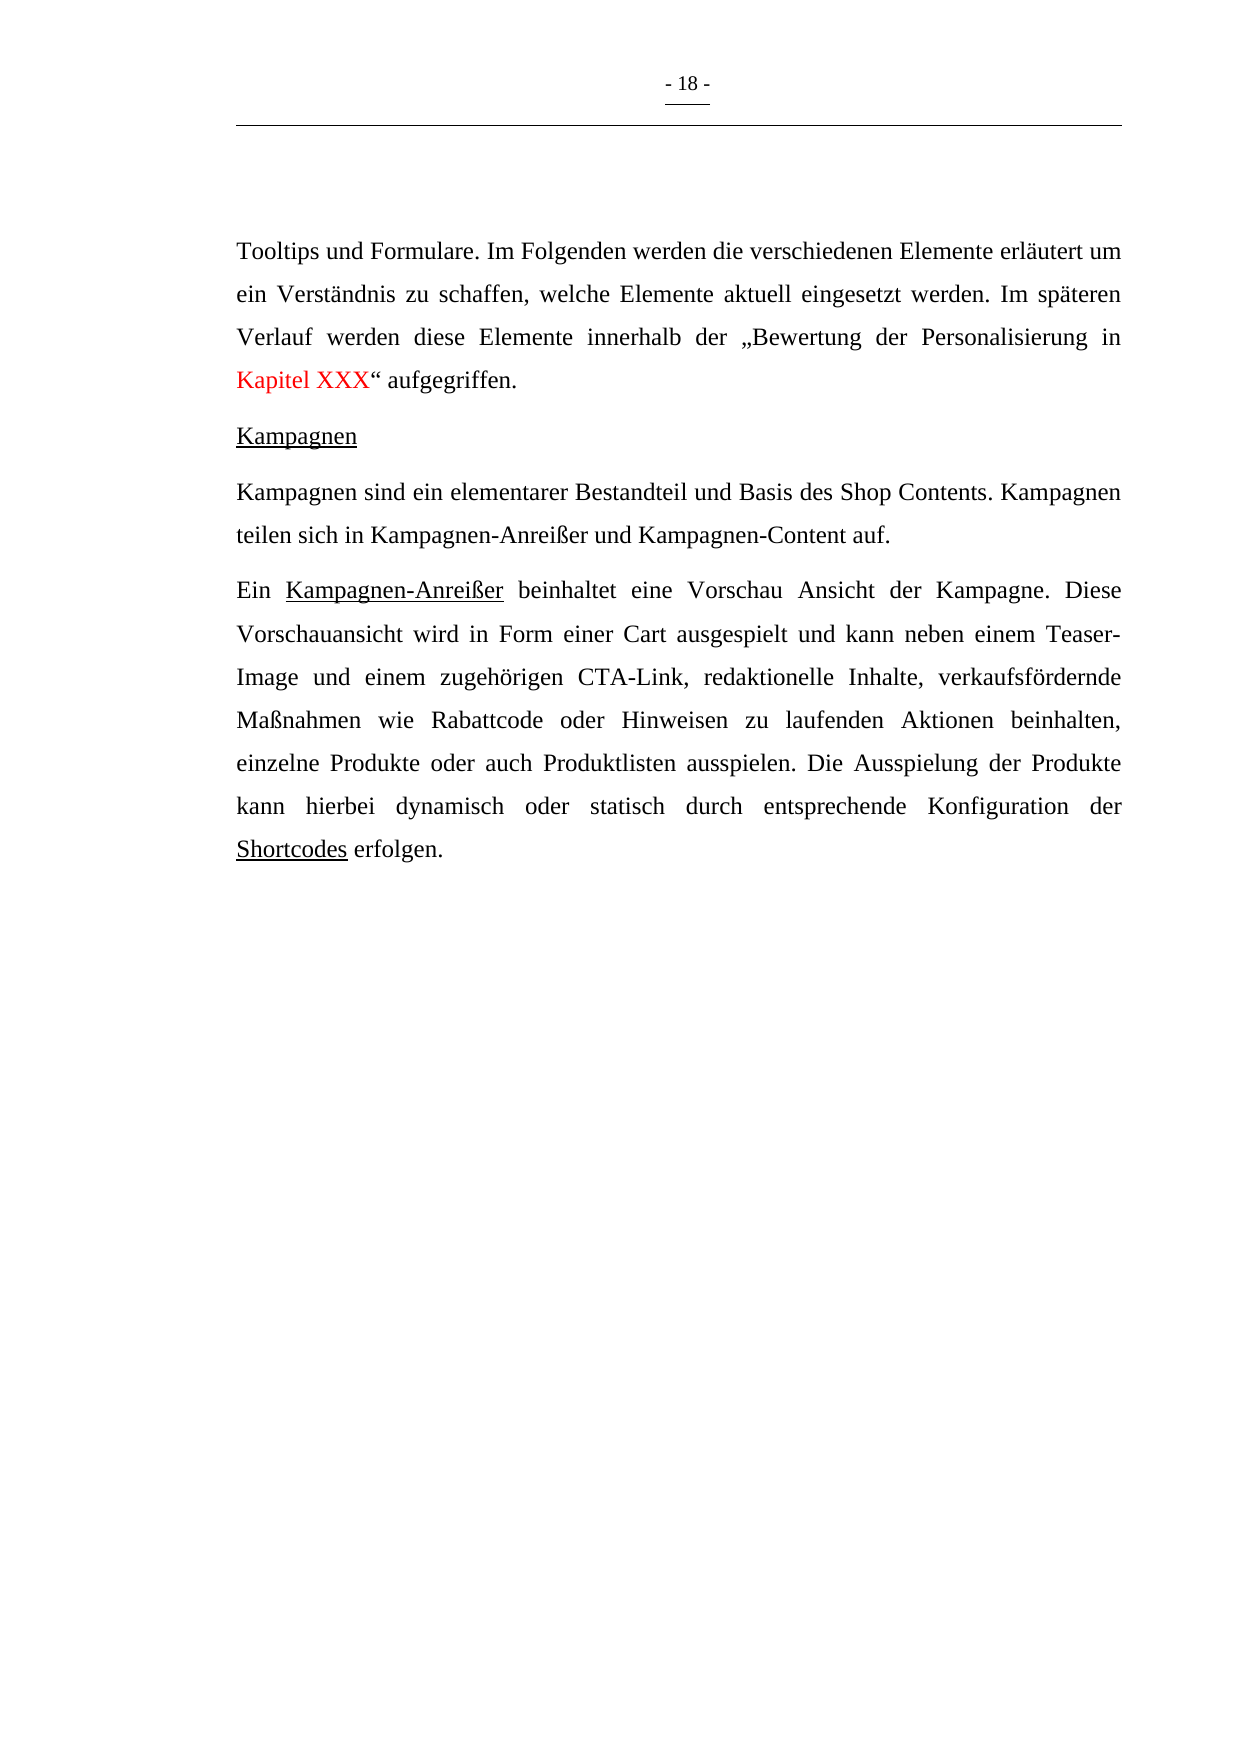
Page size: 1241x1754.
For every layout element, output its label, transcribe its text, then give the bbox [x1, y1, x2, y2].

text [236, 236, 1122, 394]
text Ein Kampagnen-Anreißer beinhaltet eine Vorschau Ansicht der Kampagne. Diese Vorschauansicht wird in Form einer Cart ausgespielt und kann neben einem Teaser-Image und einem zugehörigen CTA-Link, redaktionelle Inhalte, verkaufsfördernde Maßnahmen wie Rabattcode oder Hinweisen zu laufenden Aktionen beinhalten, einzelne Produkte oder auch Produktlisten ausspielen. Die Ausspielung der Produkte kann hierbei dynamisch oder statisch durch entsprechende Konfiguration der Shortcodes erfolgen. [236, 576, 1122, 863]
text Kampagnen [236, 421, 1122, 450]
text Kampagnen sind ein elementarer Bestandteil und Basis des Shop Contents. Kampagnen teilen sich in Kampagnen-Anreißer und Kampagnen-Content auf. [236, 477, 1122, 549]
